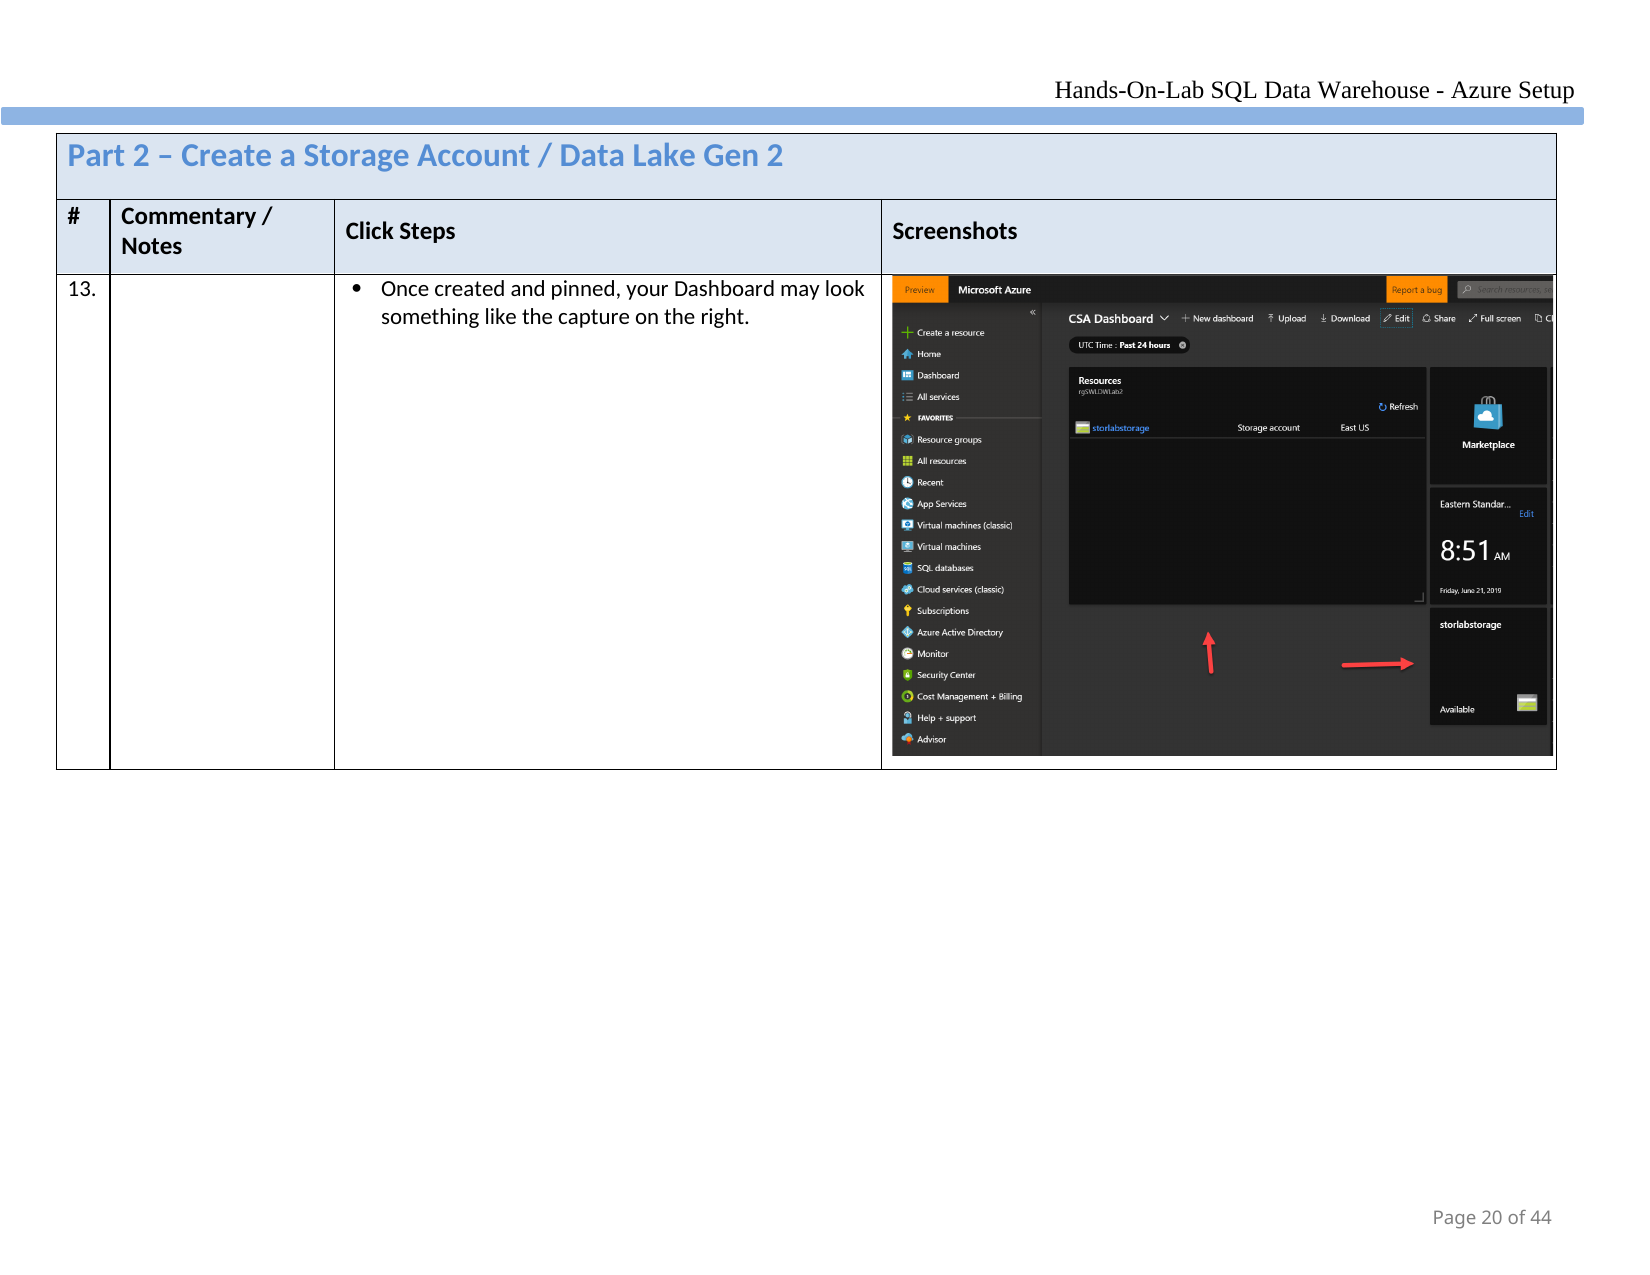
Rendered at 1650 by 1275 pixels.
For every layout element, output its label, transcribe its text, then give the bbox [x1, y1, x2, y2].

picture [892, 274, 1554, 756]
table_cell Click Steps [335, 200, 881, 273]
table_cell [57, 275, 109, 768]
table_cell [882, 275, 1556, 768]
table_cell Commentary / Notes [111, 200, 334, 273]
table_cell [111, 275, 334, 768]
table_header Part 2 – Create a Storage Account / Data Lake Gen 2 [57, 134, 1556, 199]
table_cell Screenshots [882, 200, 1556, 273]
table_cell # [57, 200, 109, 273]
table_cell Once created and pinned, your Dashboard may look something like the capture on the right. [335, 275, 881, 768]
